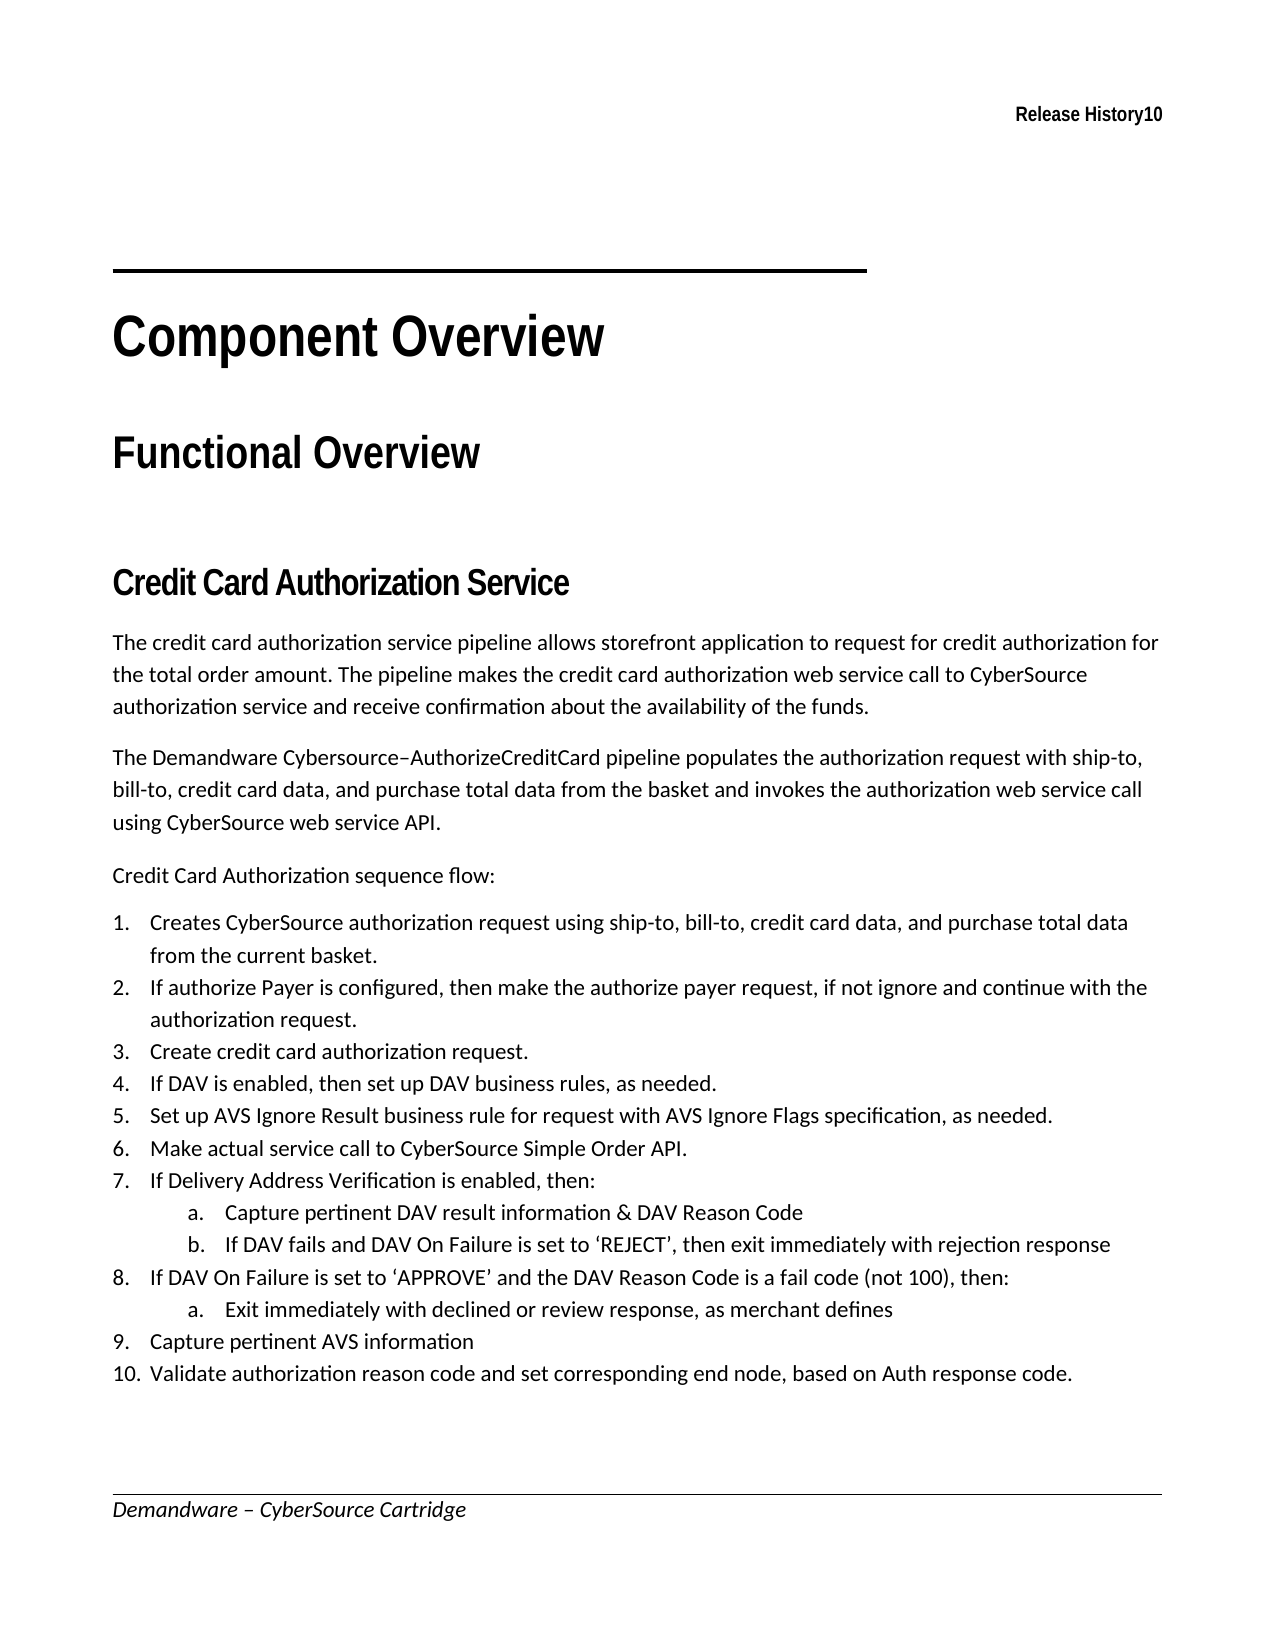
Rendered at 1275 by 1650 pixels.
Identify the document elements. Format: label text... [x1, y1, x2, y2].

subtitle Credit Card Authorization Service [112, 511, 1162, 603]
list Exit immediately with declined or review response, as merchant defines [187, 1295, 1162, 1323]
list Set up AVS Ignore Result business rule for request with AVS Ignore Flags specification, as needed. [112, 1102, 1162, 1130]
list If DAV fails and DAV On Failure is set to ‘REJECT’, then exit immediately with rejection response [187, 1230, 1162, 1258]
list Make actual service call to CyberSource Simple Order API. [112, 1134, 1162, 1162]
list Capture pertinent AVS information [112, 1327, 1162, 1355]
list Validate authorization reason code and set corresponding end node, based on Auth response code. [112, 1359, 1162, 1387]
list If DAV is enabled, then set up DAV business rules, as needed. [112, 1069, 1162, 1097]
text The Demandware Cybersource–AuthorizeCreditCard pipeline populates the authorization request with ship-to, bill-to, credit card data, and purchase total data from the basket and invokes the authorization web service call using CyberSource web service API. [112, 743, 1162, 836]
list If authorize Payer is configured, then make the authorize payer request, if not ignore and continue with the authorization request. [112, 973, 1162, 1033]
subtitle Component Overview [112, 302, 604, 369]
list Capture pertinent DAV result information & DAV Reason Code [187, 1198, 1162, 1226]
list If DAV On Failure is set to ‘APPROVE’ and the DAV Reason Code is a fail code (not 100), then: [112, 1263, 1162, 1291]
text The credit card authorization service pipeline allows storefront application to request for credit authorization for the total order amount. The pipeline makes the credit card authorization web service call to CyberSource authorization service and receive confirmation about the availability of the funds. [112, 628, 1162, 720]
list Creates CyberSource authorization request using ship-to, bill-to, credit card data, and purchase total data from the current basket. [112, 908, 1162, 969]
list If Delivery Address Verification is enabled, then: [112, 1166, 1162, 1194]
subtitle Functional Overview [112, 270, 867, 478]
list Create credit card authorization request. [112, 1037, 1162, 1065]
text Credit Card Authorization sequence flow: [112, 861, 1162, 889]
